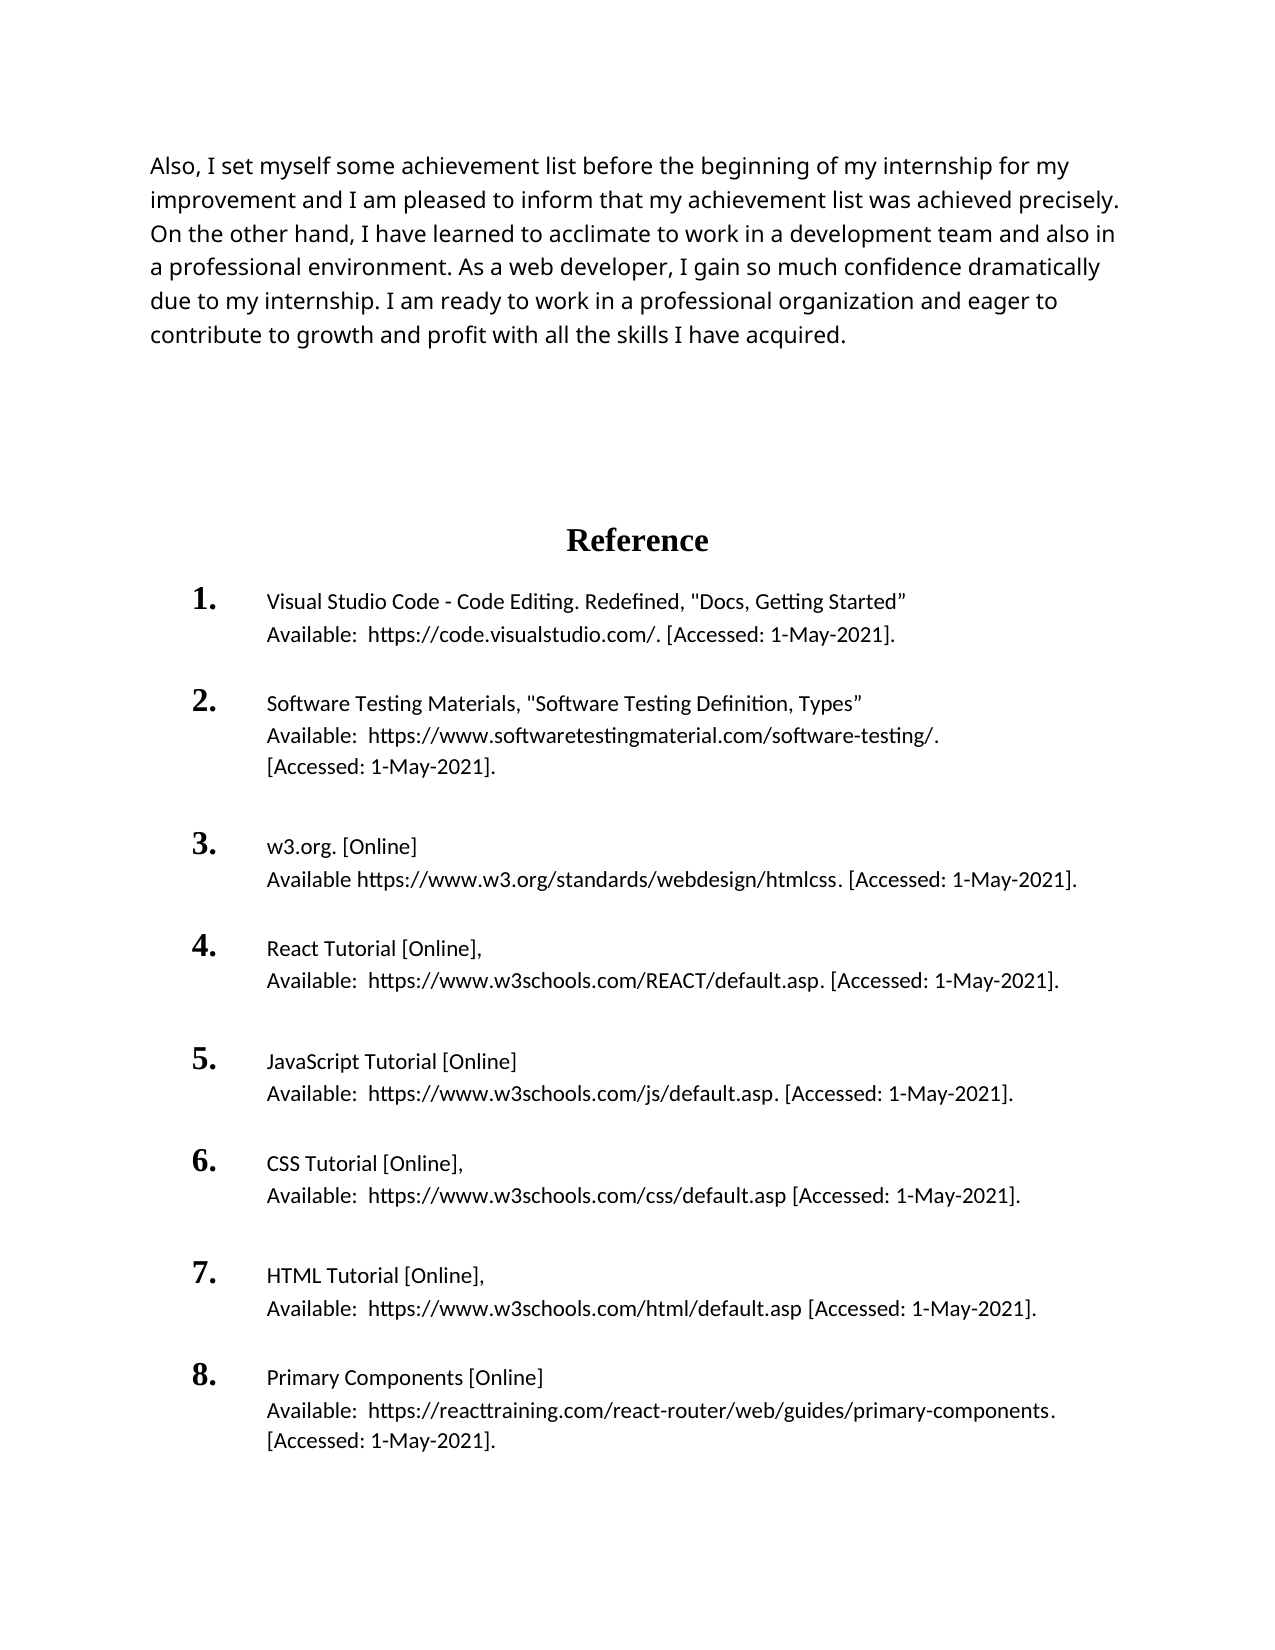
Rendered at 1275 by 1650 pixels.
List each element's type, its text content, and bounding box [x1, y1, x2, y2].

text Also, I set myself some achievement list before the beginning of my internship for my improvement and I am pleased to inform that my achievement list was achieved precisely. On the other hand, I have learned to acclimate to work in a development team and also in a professional environment. As a web developer, I gain so much confidence dramatically due to my internship. I am ready to work in a professional organization and eager to contribute to growth and profit with all the skills I have acquired. [150, 150, 1125, 350]
list Available: https://www.w3schools.com/js/default.asp. [Accessed: 1-May-2021]. [267, 1079, 1125, 1107]
list Available: https://code.visualstudio.com/. [Accessed: 1-May-2021]. [267, 620, 1125, 648]
list Available: https://www.w3schools.com/css/default.asp [Accessed: 1-May-2021]. [267, 1181, 1125, 1209]
list JavaScript Tutorial [Online] [192, 1038, 1125, 1076]
list Available: https://www.w3schools.com/html/default.asp [Accessed: 1-May-2021]. [267, 1294, 1125, 1322]
text Reference [150, 520, 1125, 559]
list Available: https://reacttraining.com/react-router/web/guides/primary-components. [Accessed: 1-May-2021]. [267, 1396, 1125, 1454]
list HTML Tutorial [Online], [192, 1253, 1125, 1291]
list React Tutorial [Online], [192, 925, 1125, 963]
list Software Testing Materials, "Software Testing Definition, Types” [192, 680, 1125, 718]
list w3.org. [Online] [192, 823, 1125, 862]
list [Accessed: 1-May-2021]. [267, 752, 1125, 780]
list Available https://www.w3.org/standards/webdesign/htmlcss. [Accessed: 1-May-2021]. [267, 865, 1125, 893]
list CSS Tutorial [Online], [192, 1140, 1125, 1178]
list Available: https://www.softwaretestingmaterial.com/software-testing/. [267, 722, 1125, 749]
list Available: https://www.w3schools.com/REACT/default.asp. [Accessed: 1-May-2021]. [267, 966, 1125, 994]
list Visual Studio Code - Code Editing. Redefined, "Docs, Getting Started” [192, 578, 1125, 617]
list Primary Components [Online] [192, 1354, 1125, 1393]
